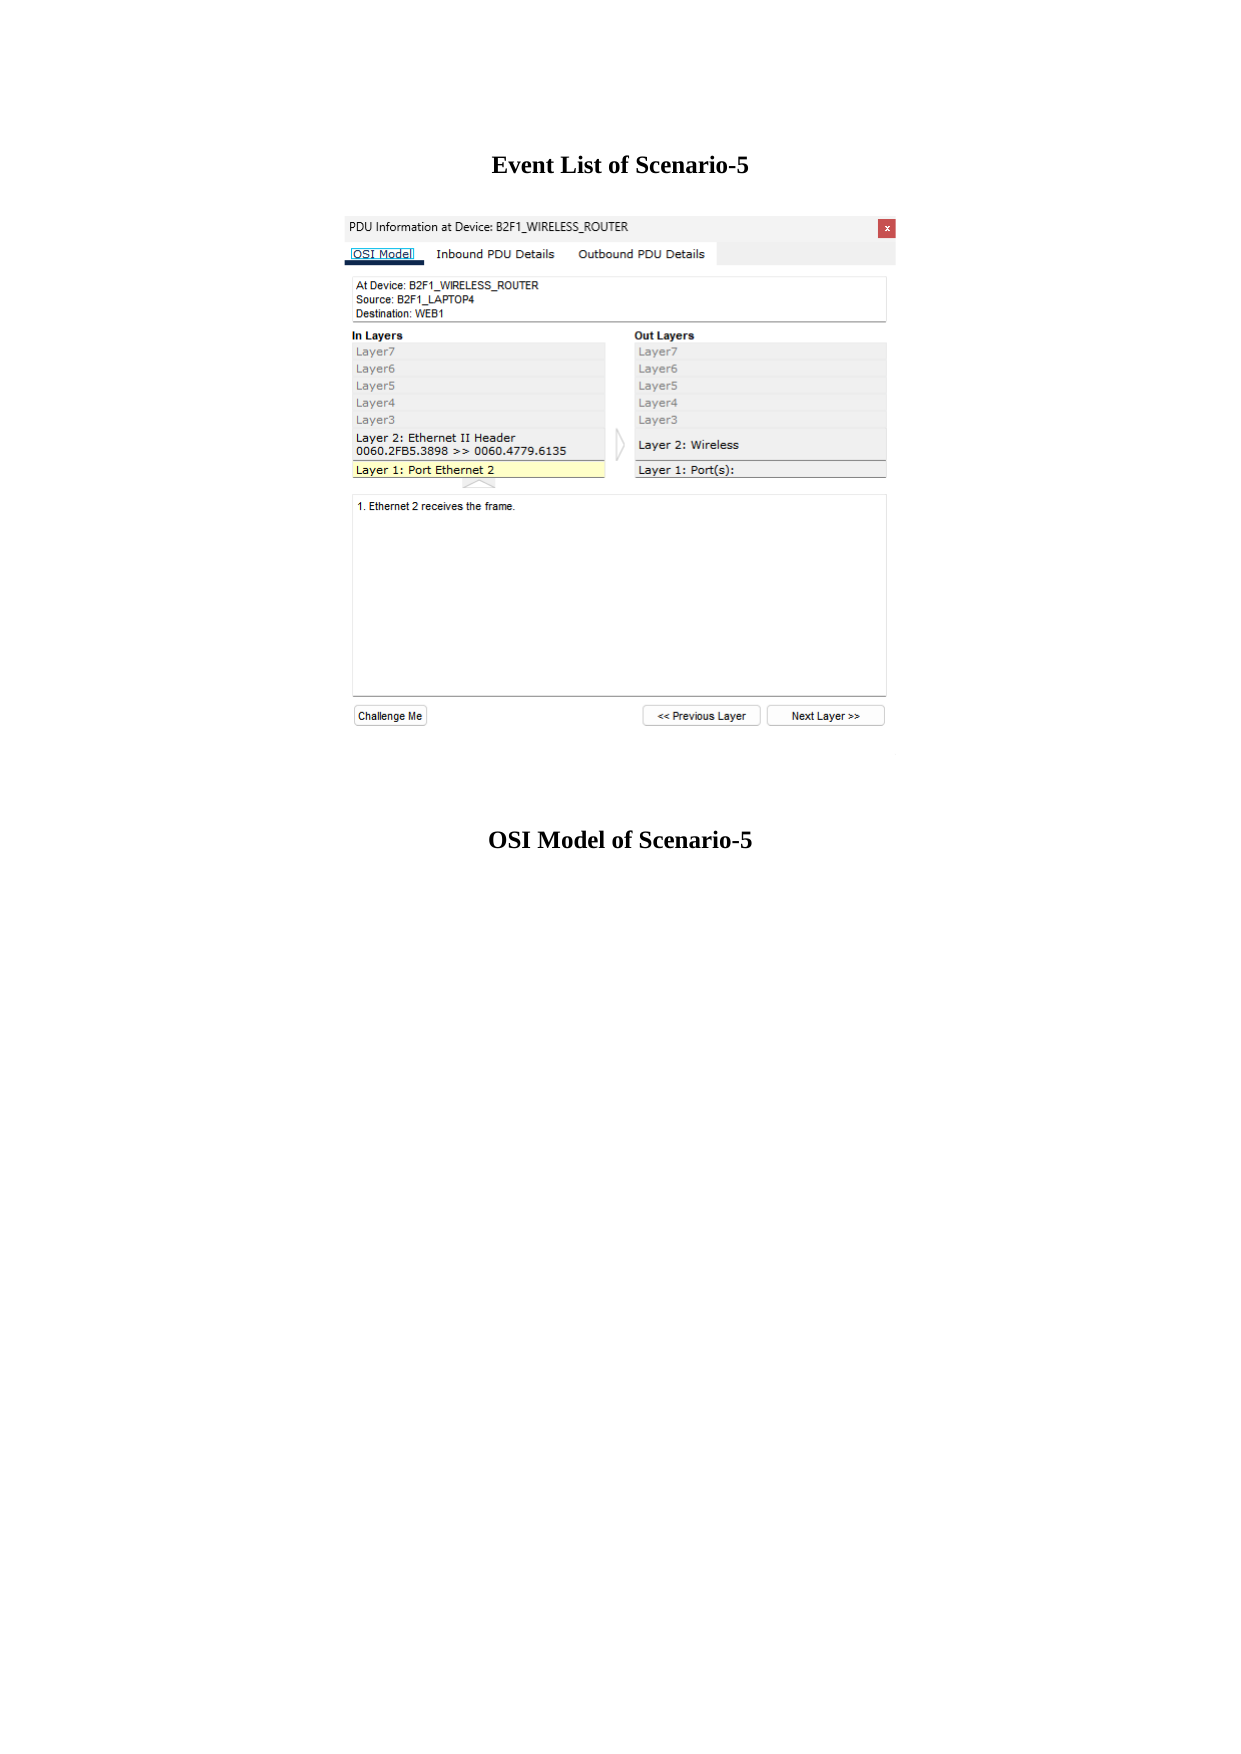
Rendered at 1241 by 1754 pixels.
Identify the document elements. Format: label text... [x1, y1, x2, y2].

picture [344, 216, 896, 755]
text Event List of Scenario-5 [112, 150, 1128, 179]
text OSI Model of Scenario-5 [112, 825, 1128, 853]
